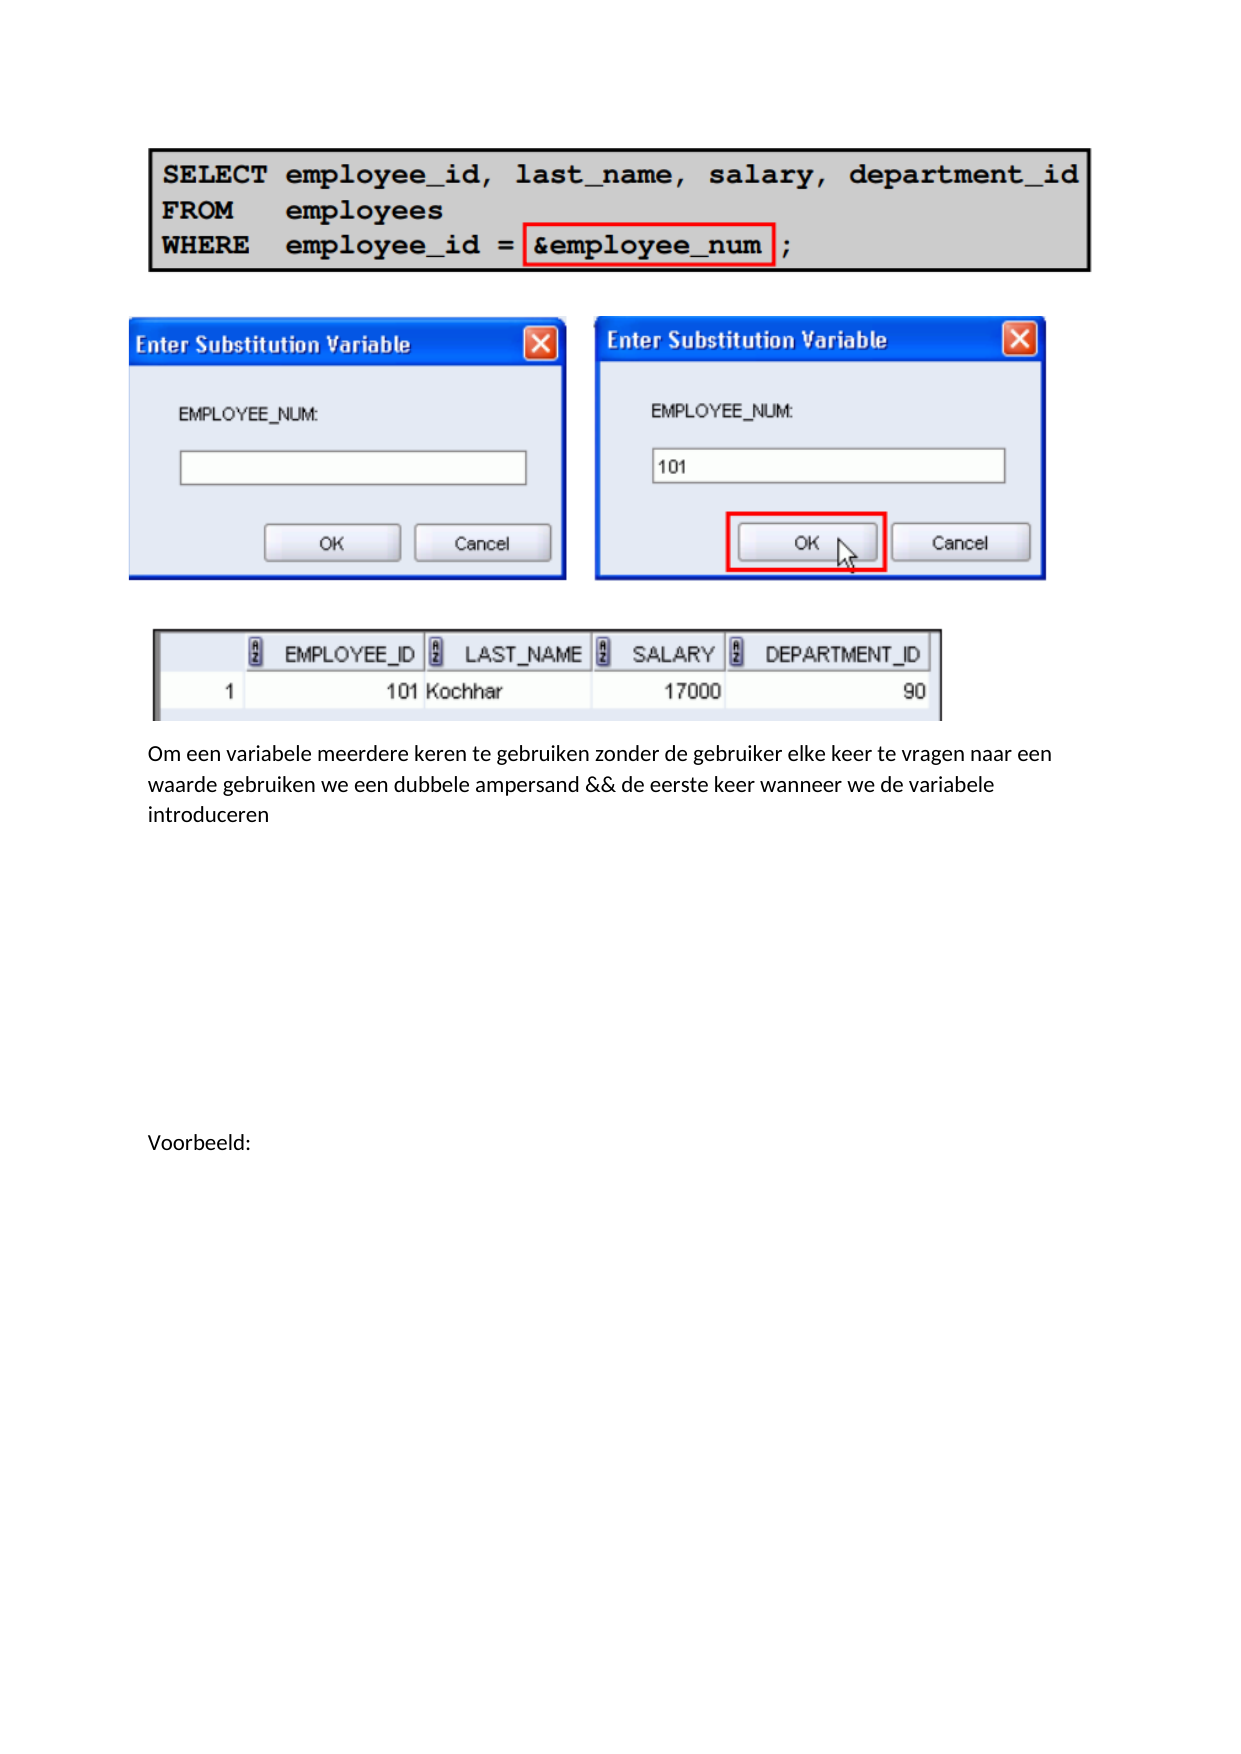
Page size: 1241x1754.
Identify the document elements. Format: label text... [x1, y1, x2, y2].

picture [128, 316, 568, 583]
picture [588, 316, 1049, 582]
picture [147, 147, 1093, 277]
picture [147, 623, 950, 721]
text Voorbeeld: [148, 1128, 1093, 1156]
text Om een variabele meerdere keren te gebruiken zonder de gebruiker elke keer te vragen naar een waarde gebruiken we een dubbele ampersand && de eerste keer wanneer we de variabele introduceren [148, 739, 1093, 828]
